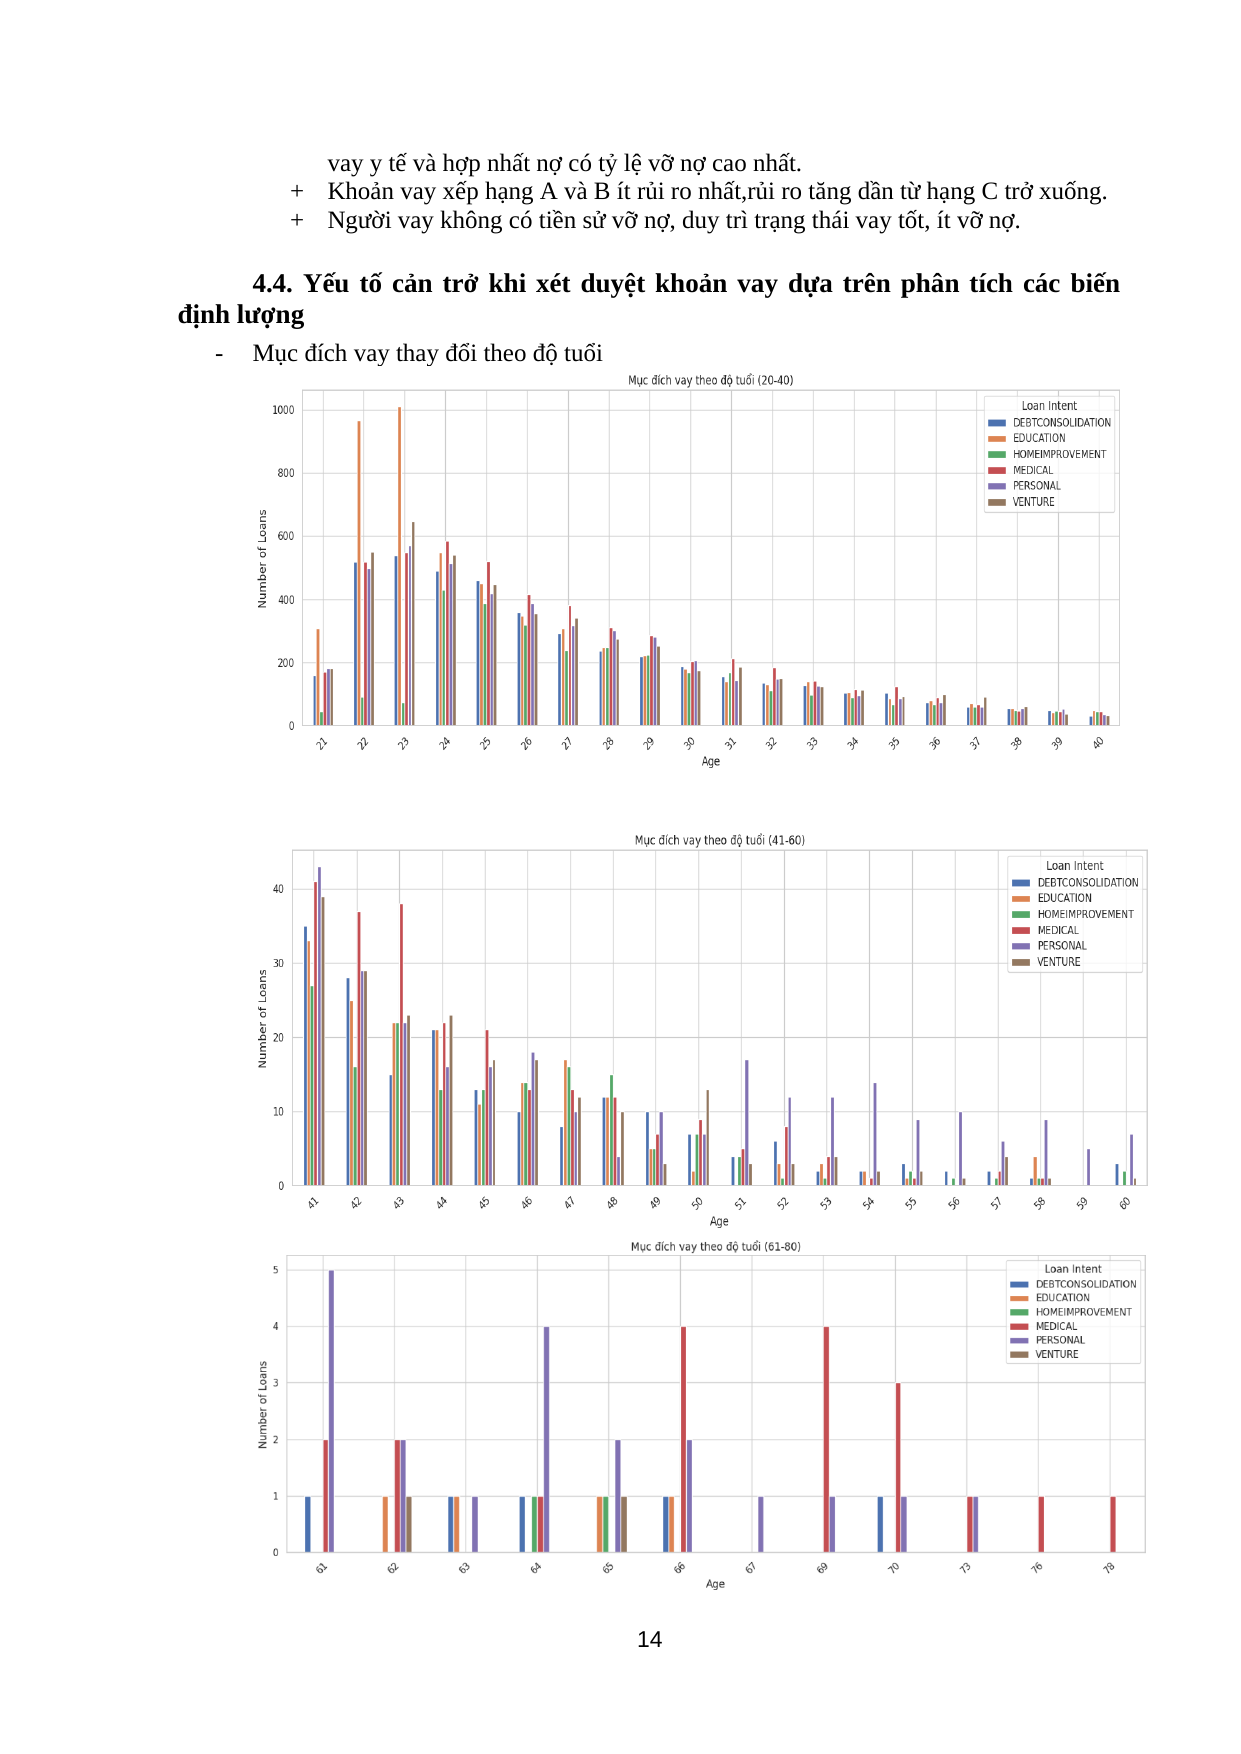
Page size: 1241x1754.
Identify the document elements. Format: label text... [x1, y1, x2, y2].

picture [252, 826, 1153, 1596]
list Người vay không có tiền sử vỡ nợ, duy trì trạng thái vay tốt, ít vỡ nợ. [290, 205, 1122, 234]
list Mục đích vay thay đổi theo độ tuổi [215, 338, 1122, 367]
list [290, 148, 1122, 176]
list Khoản vay xếp hạng A và B ít rủi ro nhất,rủi ro tăng dần từ hạng C trở xuống. [290, 176, 1122, 205]
subtitle 4.4. Yếu tố cản trở khi xét duyệt khoản vay dựa trên phân tích các biến định lượng [177, 267, 1122, 329]
picture [252, 366, 1125, 775]
